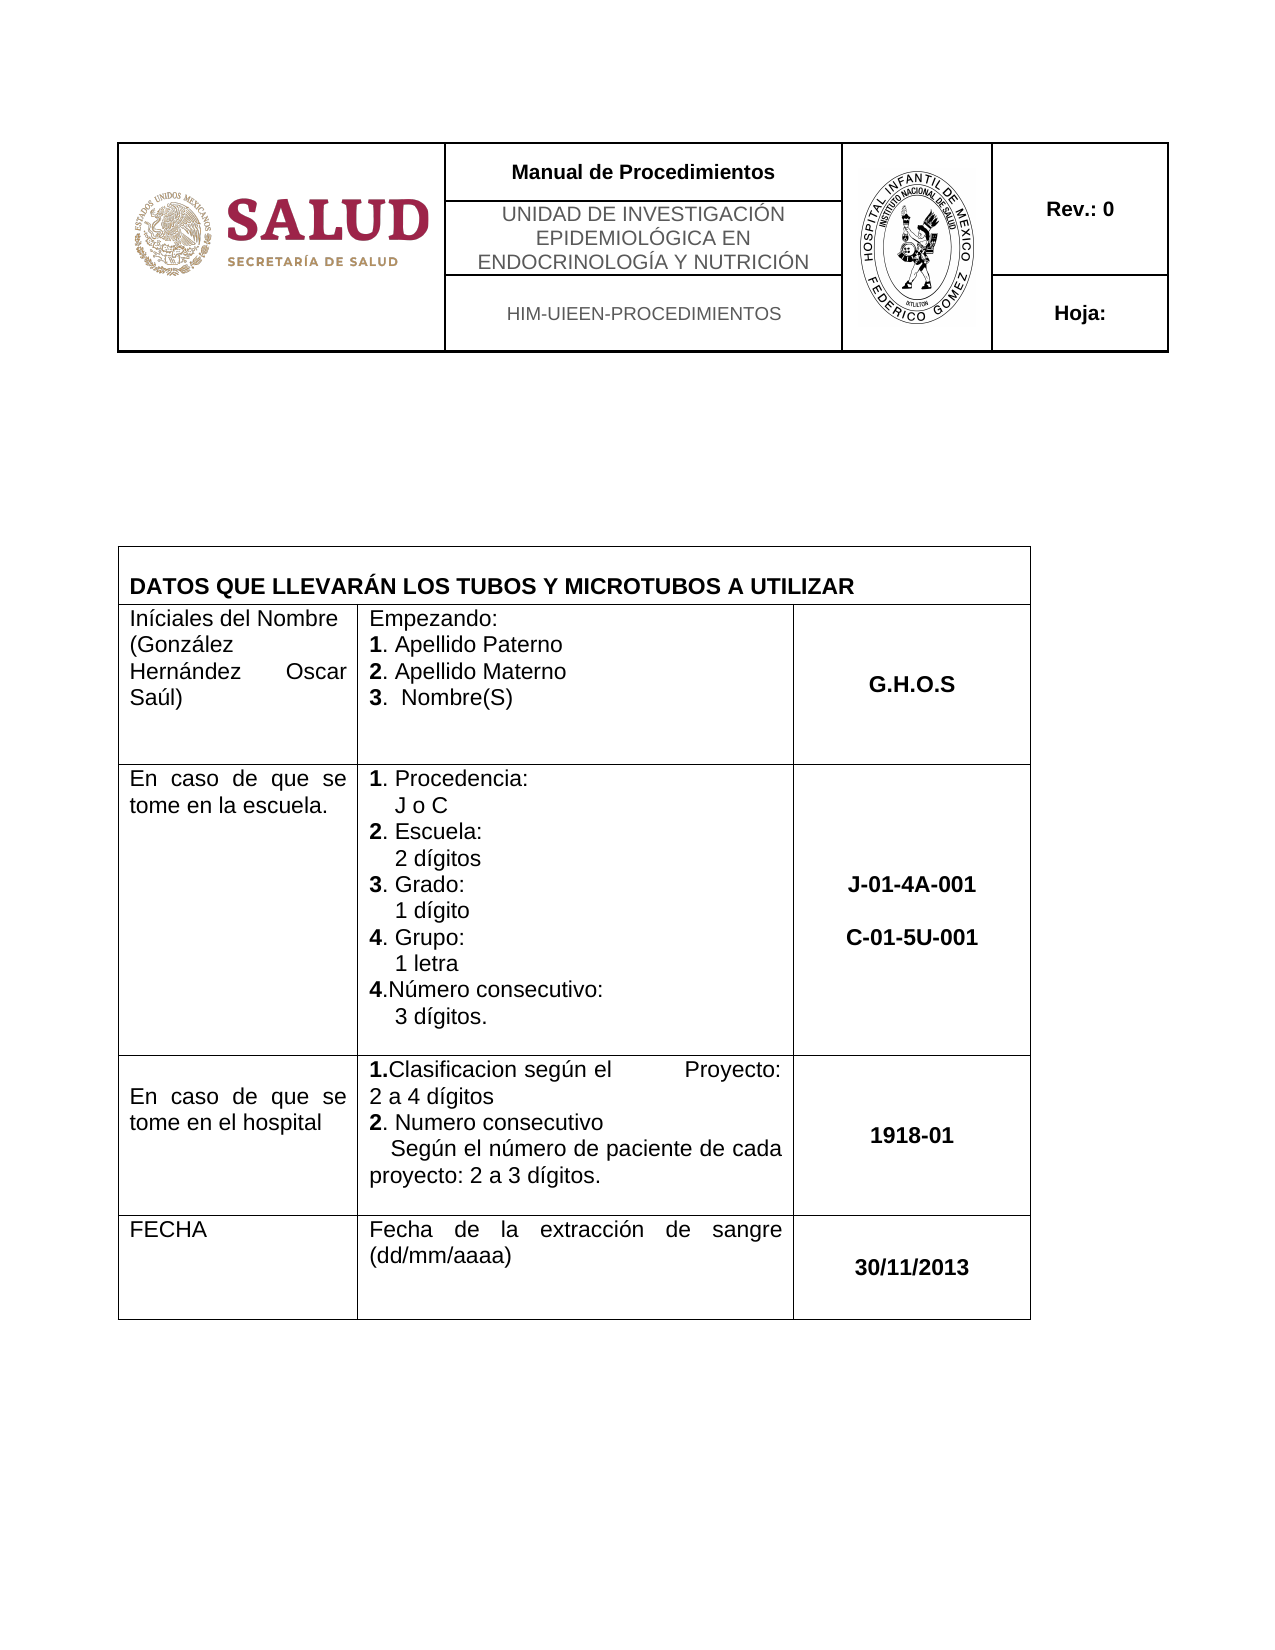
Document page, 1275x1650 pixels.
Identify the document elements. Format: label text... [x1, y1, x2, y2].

table_cell Empezando: 1. Apellido Paterno 2. Apellido Materno 3. Nombre(S) [358, 605, 793, 764]
table_cell Fecha de la extracción de sangre (dd/mm/aaaa) [358, 1216, 793, 1319]
table_cell Iníciales del Nombre (González Hernández Oscar Saúl) [119, 605, 357, 764]
picture [134, 192, 429, 276]
table_header DATOS QUE LLEVARÁN LOS TUBOS Y MICROTUBOS A UTILIZAR [119, 547, 1030, 604]
table_cell 1918-01 [794, 1056, 1030, 1214]
table_cell J-01-4A-001 C-01-5U-001 [794, 765, 1030, 1055]
table_cell En caso de que se tome en la escuela. [119, 765, 357, 1055]
table_cell 30/11/2013 [794, 1216, 1030, 1319]
picture [857, 168, 977, 327]
table_cell G.H.O.S [794, 605, 1030, 764]
table_cell 1. Procedencia: J o C 2. Escuela: 2 dígitos 3. Grado: 1 dígito 4. Grupo: 1 letra 4.Número consecutivo: 3 dígitos. [358, 765, 793, 1055]
table_cell En caso de que se tome en el hospital [119, 1056, 357, 1214]
table_cell 1.Clasificacion según el Proyecto: 2 a 4 dígitos 2. Numero consecutivo Según el número de paciente de cada proyecto: 2 a 3 dígitos. [358, 1056, 793, 1214]
table_cell FECHA [119, 1216, 357, 1319]
